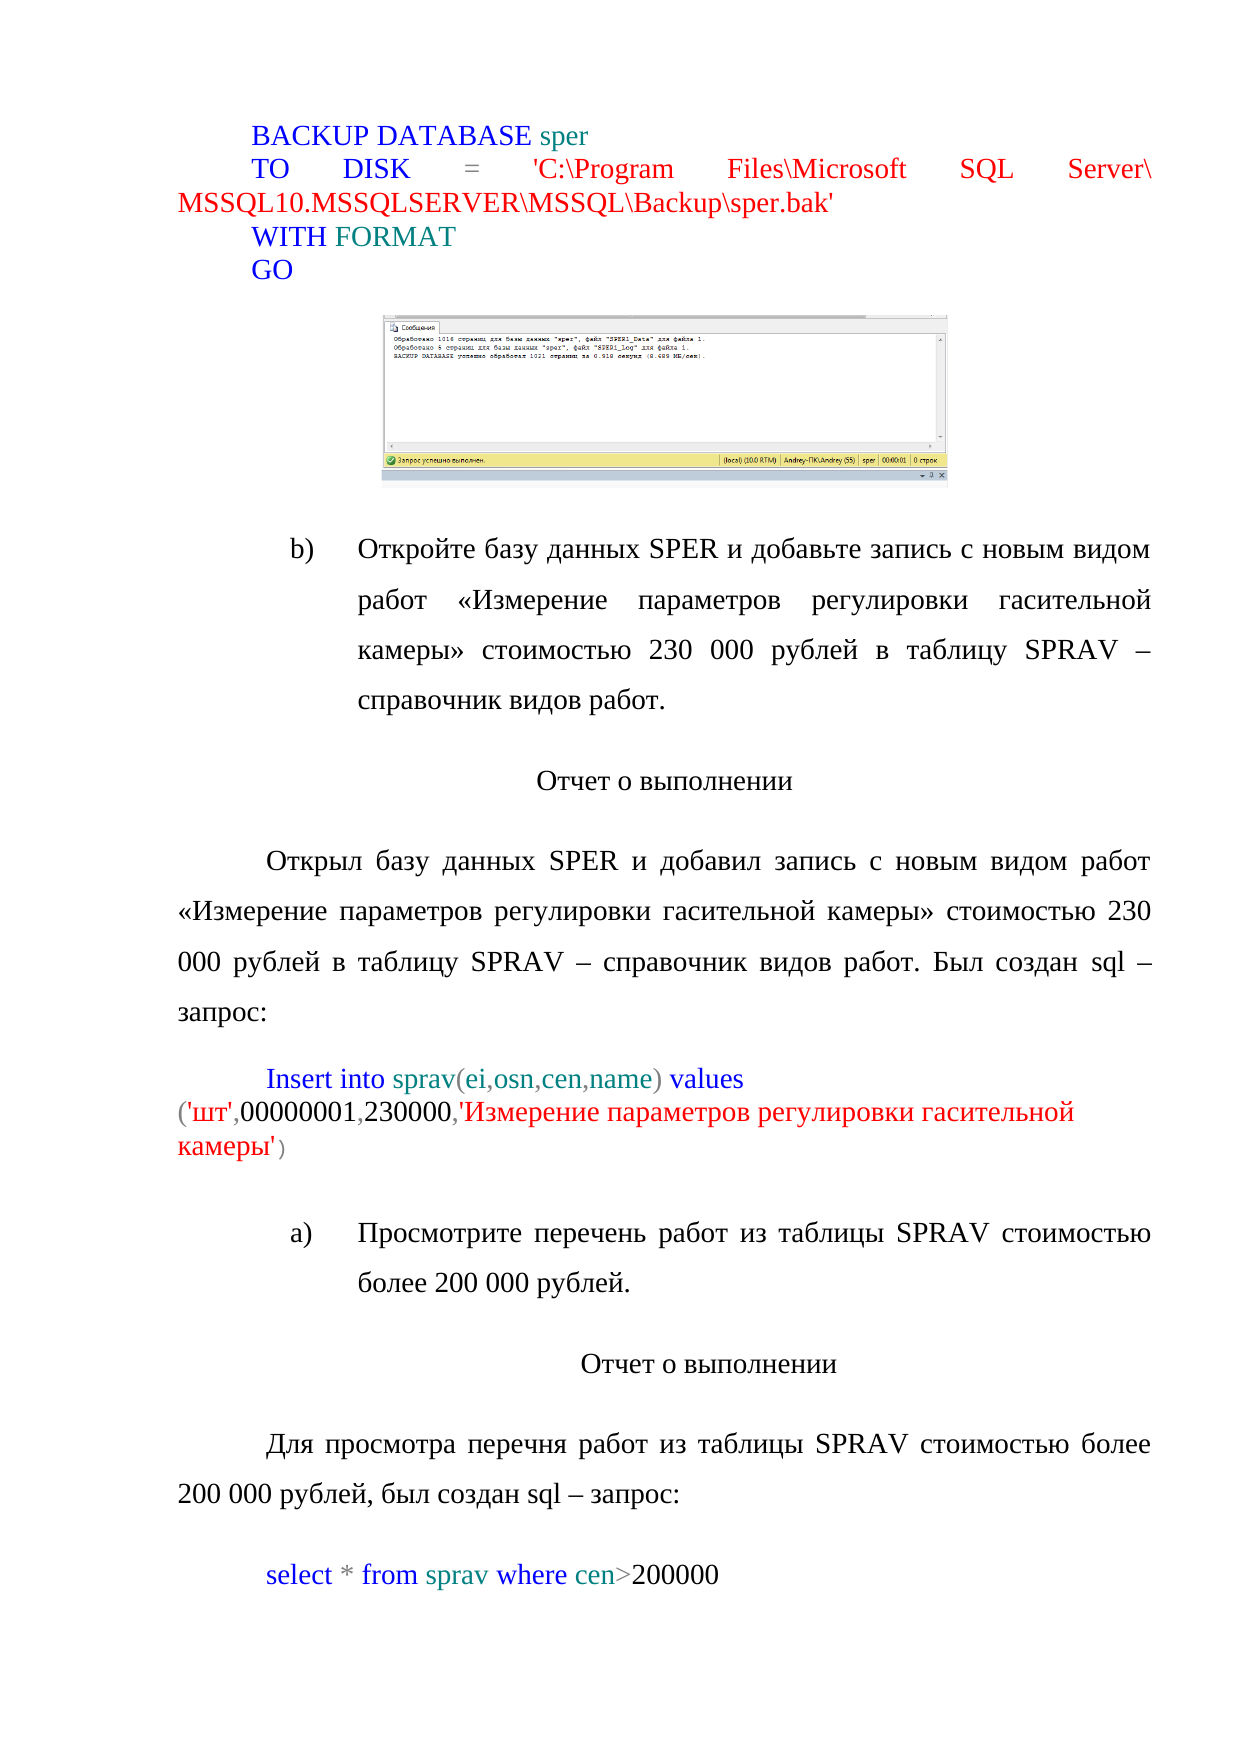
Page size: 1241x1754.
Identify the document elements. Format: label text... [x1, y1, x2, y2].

text GO [177, 252, 1152, 286]
picture [381, 315, 948, 488]
text Открыл базу данных SPER и добавил запись с новым видом работ «Измерение параметров регулировки гасительной камеры» стоимостью 230 000 рублей в таблицу SPRAV – справочник видов работ. Был создан sql – запрос: [177, 843, 1152, 1027]
text Insert into sprav(ei,osn,cen,name) values ('шт',00000001,230000,'Измерение параметров регулировки гасительной камеры') [177, 1061, 1152, 1162]
list Отчет о выполнении [177, 763, 1152, 796]
list Откройте базу данных SPER и добавьте запись с новым видом работ «Измерение параметров регулировки гасительной камеры» стоимостью 230 000 рублей в таблицу SPRAV – справочник видов работ. [290, 531, 1152, 716]
text TO DISK = 'C:\Program Files\Microsoft SQL Server\MSSQL10.MSSQLSERVER\MSSQL\Backup\sper.bak' [177, 152, 1152, 219]
list Просмотрите перечень работ из таблицы SPRAV стоимостью более 200 000 рублей. [290, 1215, 1152, 1299]
text BACKUP DATABASE sper [177, 118, 1152, 152]
text WITH FORMAT [177, 219, 1152, 252]
list Отчет о выполнении [177, 1346, 1152, 1379]
text Для просмотра перечня работ из таблицы SPRAV стоимостью более 200 000 рублей, был создан sql – запрос: [177, 1426, 1152, 1510]
text select * from sprav where cen>200000 [177, 1557, 1152, 1590]
